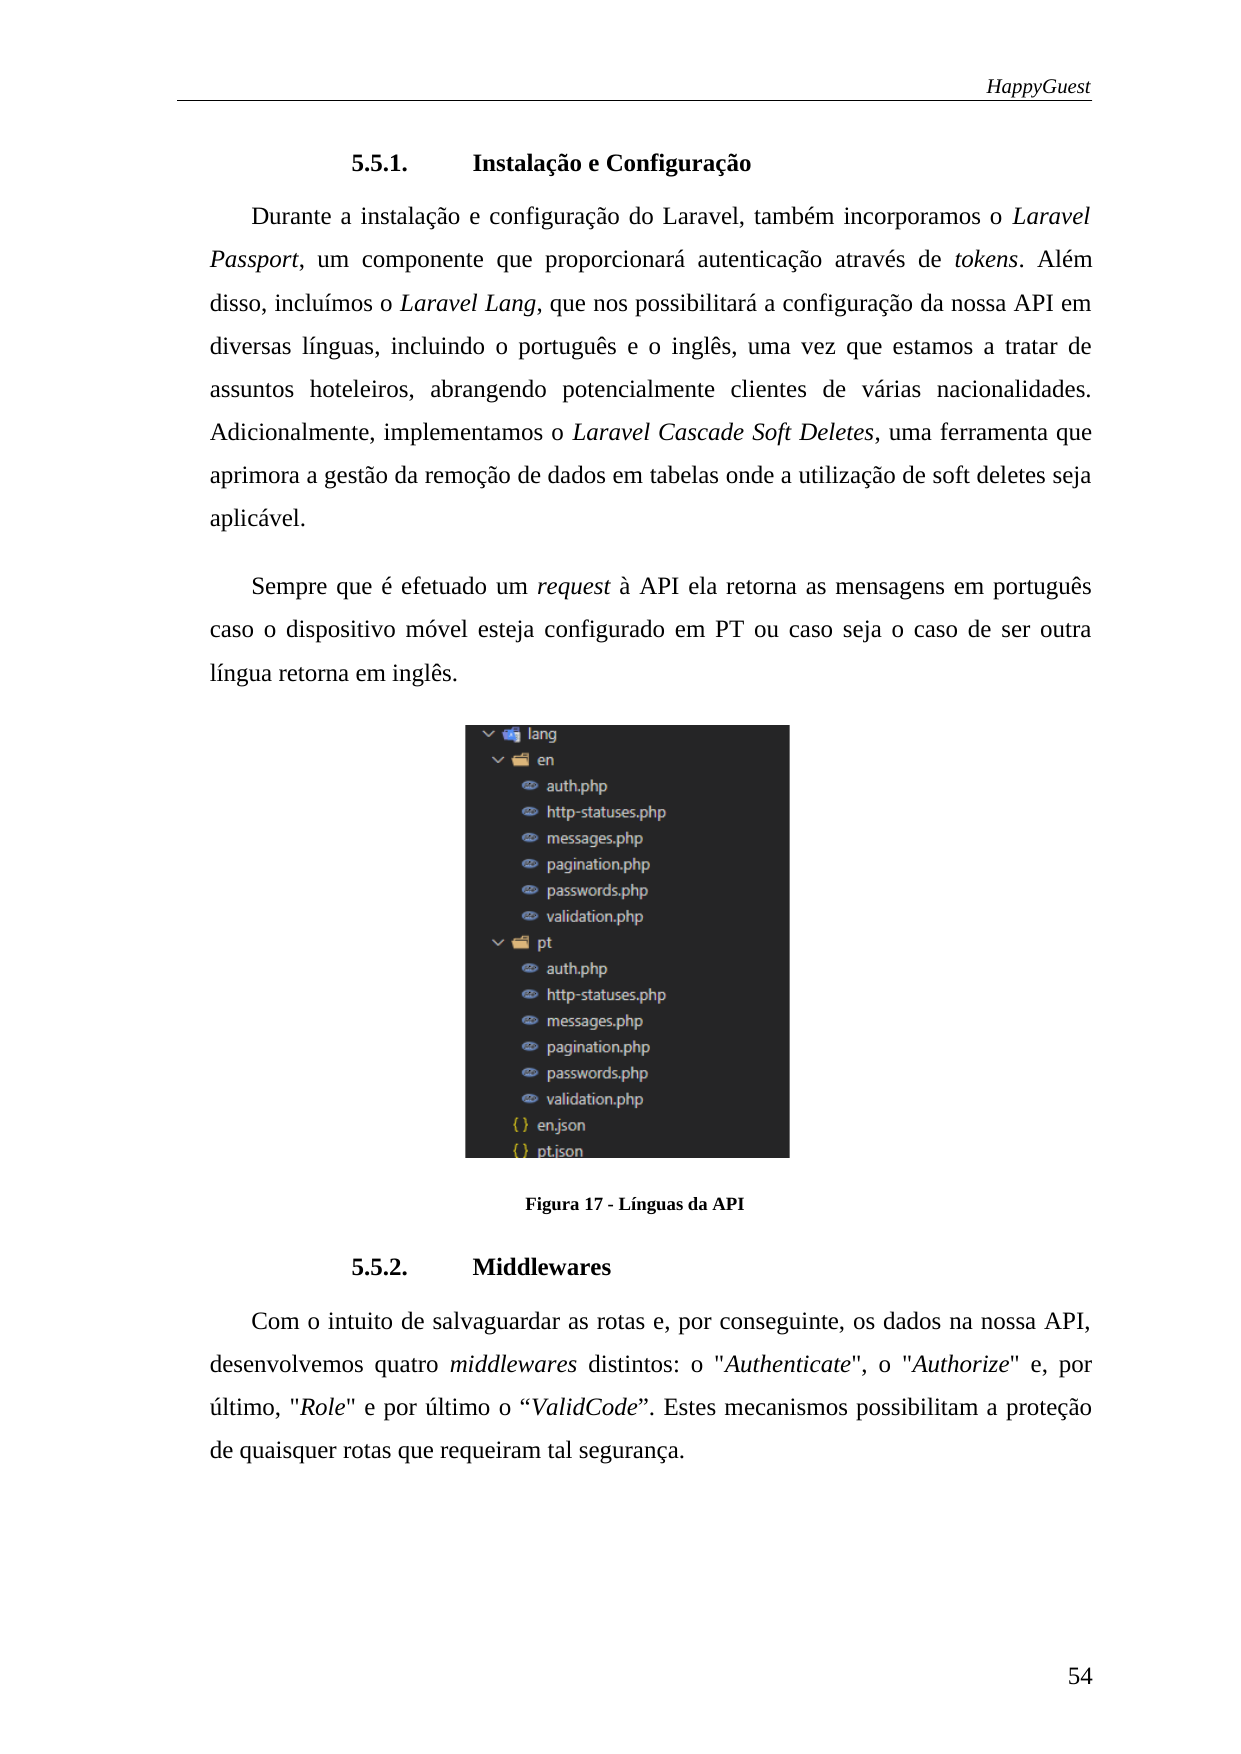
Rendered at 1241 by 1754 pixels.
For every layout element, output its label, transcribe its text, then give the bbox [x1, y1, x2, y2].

picture [465, 725, 790, 1158]
subtitle Instalação e Configuração [310, 148, 1092, 176]
text Sempre que é efetuado um request à API ela retorna as mensagens em português caso o dispositivo móvel esteja configurado em PT ou caso seja o caso de ser outra língua retorna em inglês. [209, 571, 1092, 686]
subtitle Middlewares [310, 1252, 1092, 1281]
text Durante a instalação e configuração do Laravel, também incorporamos o Laravel Passport, um componente que proporcionará autenticação através de tokens. Além disso, incluímos o Laravel Lang, que nos possibilitará a configuração da nossa API em diversas línguas, incluindo o português e o inglês, uma vez que estamos a tratar de assuntos hoteleiros, abrangendo potencialmente clientes de várias nacionalidades. Adicionalmente, implementamos o Laravel Cascade Soft Deletes, uma ferramenta que aprimora a gestão da remoção de dados em tabelas onde a utilização de soft deletes seja aplicável. [209, 201, 1092, 532]
text Figura 17 - Línguas da API [177, 1193, 1092, 1215]
text Com o intuito de salvaguardar as rotas e, por conseguinte, os dados na nossa API, desenvolvemos quatro middlewares distintos: o "Authenticate", o "Authorize" e, por último, "Role" e por último o “ValidCode”. Estes mecanismos possibilitam a proteção de quaisquer rotas que requeiram tal segurança. [209, 1306, 1092, 1464]
